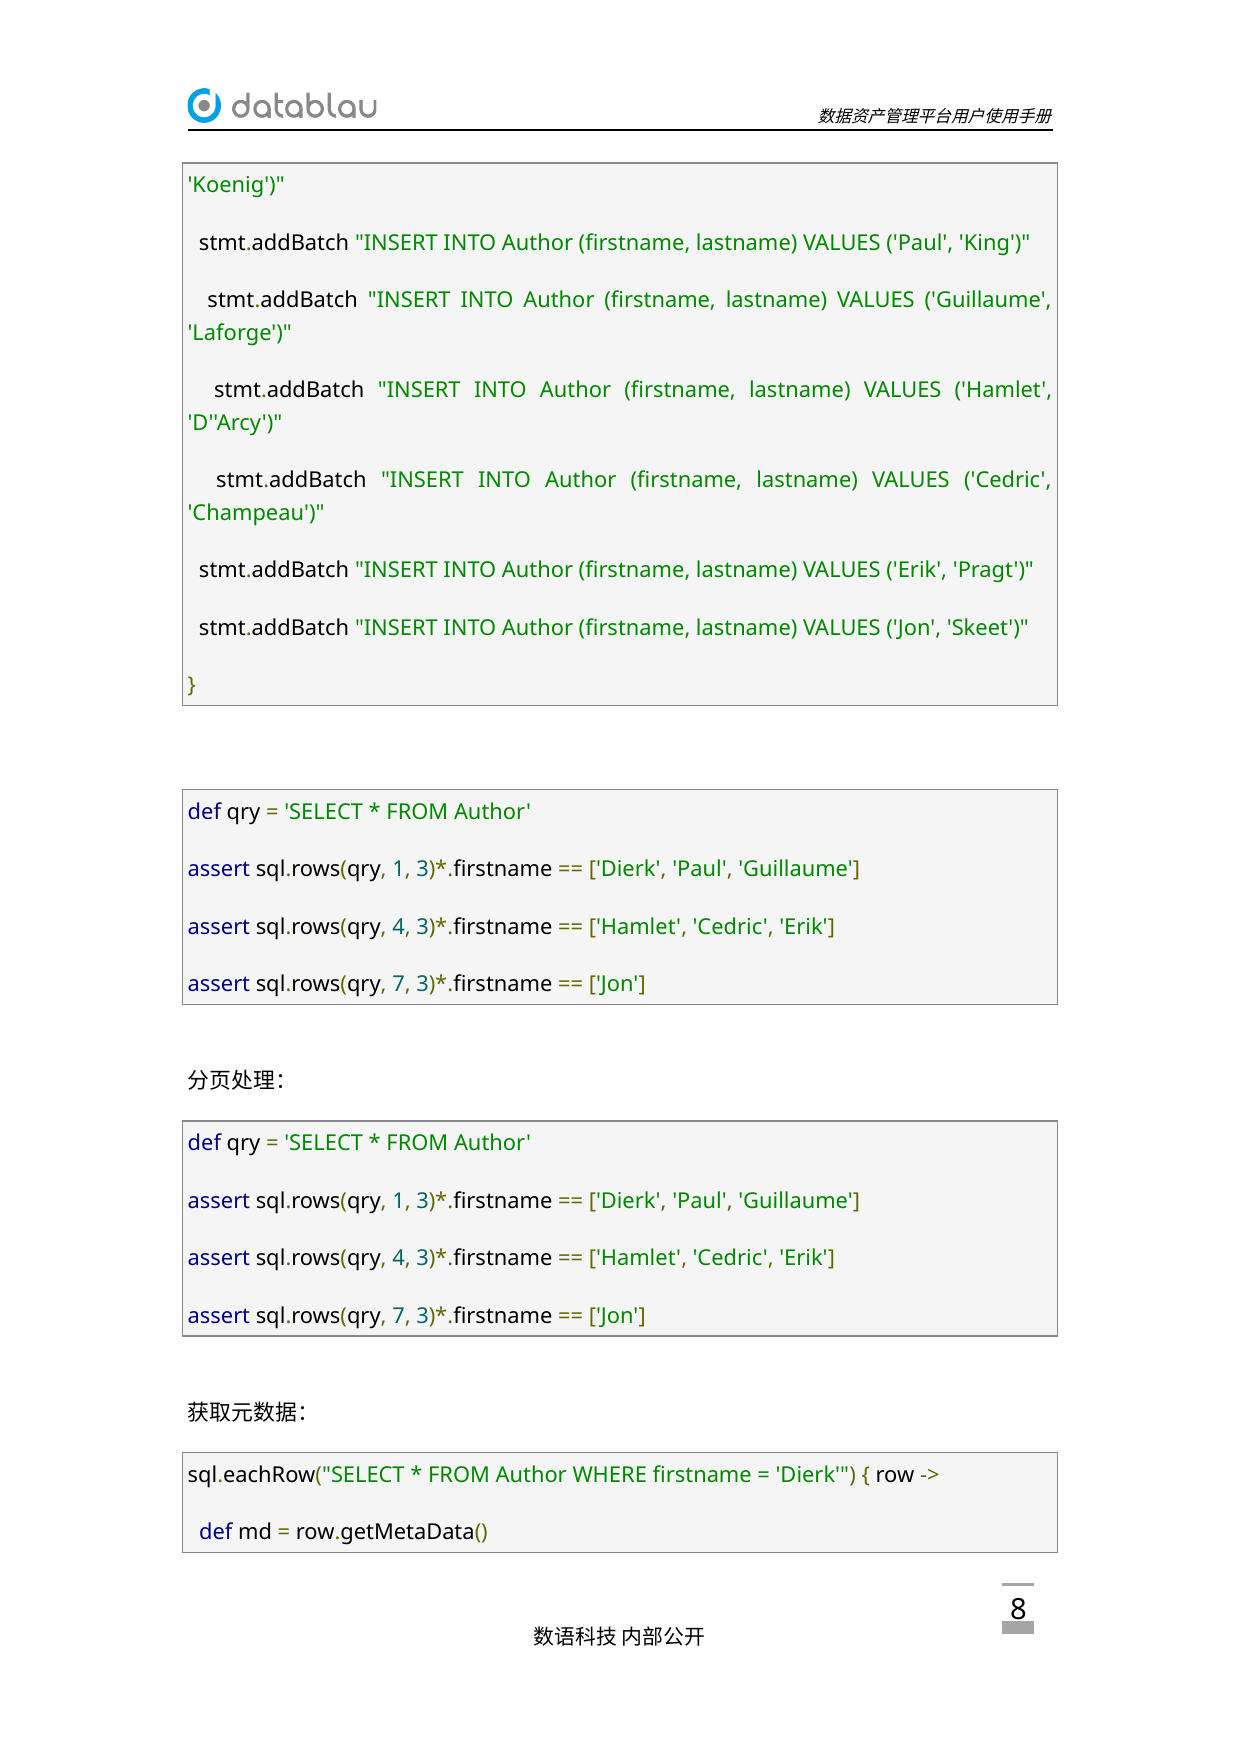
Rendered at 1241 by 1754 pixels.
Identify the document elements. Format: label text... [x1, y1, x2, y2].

text def qry = 'SELECT * FROM Author' [183, 1122, 1057, 1158]
text sql.eachRow("SELECT * FROM Author WHERE firstname = 'Dierk'") { row -> [183, 1453, 1057, 1490]
text assert sql.rows(qry, 7, 3)*.firstname == ['Jon'] [183, 961, 1057, 1004]
picture [187, 88, 198, 99]
picture [193, 88, 377, 123]
text 获取元数据： [187, 1394, 1053, 1427]
text stmt.addBatch "INSERT INTO Author (firstname, lastname) VALUES ('Hamlet', 'D''Arcy')" [183, 367, 1057, 438]
text } [183, 662, 1057, 705]
text stmt.addBatch "INSERT INTO Author (firstname, lastname) VALUES ('Jon', 'Skeet')" [183, 605, 1057, 643]
text assert sql.rows(qry, 4, 3)*.firstname == ['Hamlet', 'Cedric', 'Erik'] [183, 904, 1057, 942]
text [183, 164, 1057, 201]
text assert sql.rows(qry, 1, 3)*.firstname == ['Dierk', 'Paul', 'Guillaume'] [183, 846, 1057, 884]
text def md = row.getMetaData() [183, 1509, 1057, 1552]
text assert sql.rows(qry, 7, 3)*.firstname == ['Jon'] [183, 1293, 1057, 1335]
picture [187, 112, 197, 123]
text assert sql.rows(qry, 4, 3)*.firstname == ['Hamlet', 'Cedric', 'Erik'] [183, 1235, 1057, 1273]
text 分页处理： [187, 1063, 1053, 1095]
text assert sql.rows(qry, 1, 3)*.firstname == ['Dierk', 'Paul', 'Guillaume'] [183, 1178, 1057, 1216]
text def qry = 'SELECT * FROM Author' [183, 790, 1057, 827]
text stmt.addBatch "INSERT INTO Author (firstname, lastname) VALUES ('Guillaume', 'Laforge')" [183, 277, 1057, 348]
text stmt.addBatch "INSERT INTO Author (firstname, lastname) VALUES ('Paul', 'King')" [183, 220, 1057, 258]
text stmt.addBatch "INSERT INTO Author (firstname, lastname) VALUES ('Cedric', 'Champeau')" [183, 457, 1057, 528]
text stmt.addBatch "INSERT INTO Author (firstname, lastname) VALUES ('Erik', 'Pragt')" [183, 547, 1057, 586]
